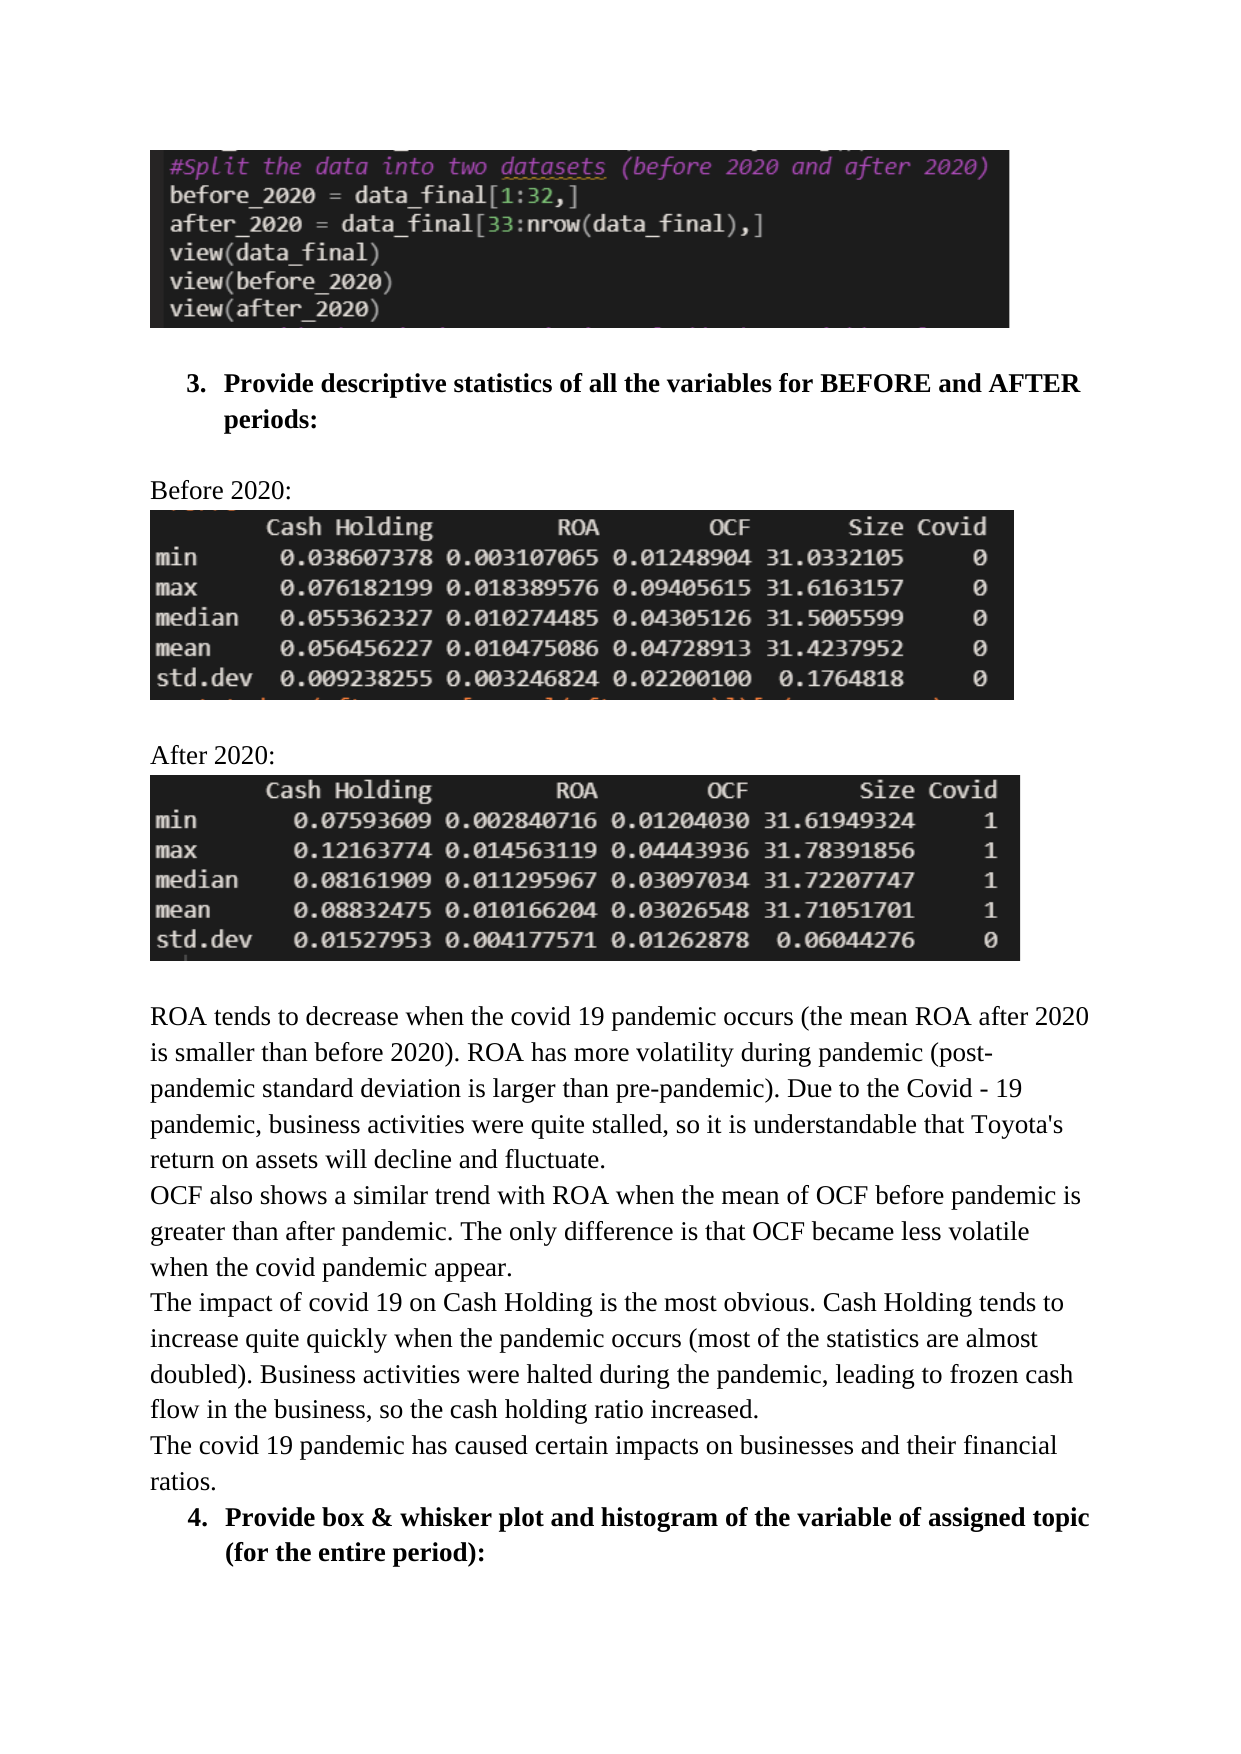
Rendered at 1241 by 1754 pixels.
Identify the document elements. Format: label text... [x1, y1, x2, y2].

text Before 2020: [150, 474, 1090, 506]
picture [150, 510, 1014, 700]
list Provide descriptive statistics of all the variables for BEFORE and AFTER periods: [186, 367, 1090, 434]
text ROA tends to decrease when the covid 19 pandemic occurs (the mean ROA after 2020 is smaller than before 2020). ROA has more volatility during pandemic (post-pandemic standard deviation is larger than pre-pandemic). Due to the Covid - 19 pandemic, business activities were quite stalled, so it is understandable that Toyota's return on assets will decline and fluctuate. [150, 1001, 1090, 1174]
text After 2020: [150, 739, 1090, 771]
list Provide box & whisker plot and histogram of the variable of assigned topic (for the entire period): [187, 1501, 1090, 1568]
text The covid 19 pandemic has caused certain impacts on businesses and their financial ratios. [150, 1429, 1090, 1496]
picture [150, 775, 1021, 961]
picture [150, 150, 1010, 328]
text The impact of covid 19 on Cash Holding is the most obvious. Cash Holding tends to increase quite quickly when the pandemic occurs (most of the statistics are almost doubled). Business activities were halted during the pandemic, leading to frozen cash flow in the business, so the cash holding ratio increased. [150, 1286, 1090, 1425]
text OCF also shows a similar trend with ROA when the mean of OCF before pandemic is greater than after pandemic. The only difference is that OCF became less volatile when the covid pandemic appear. [150, 1179, 1090, 1282]
